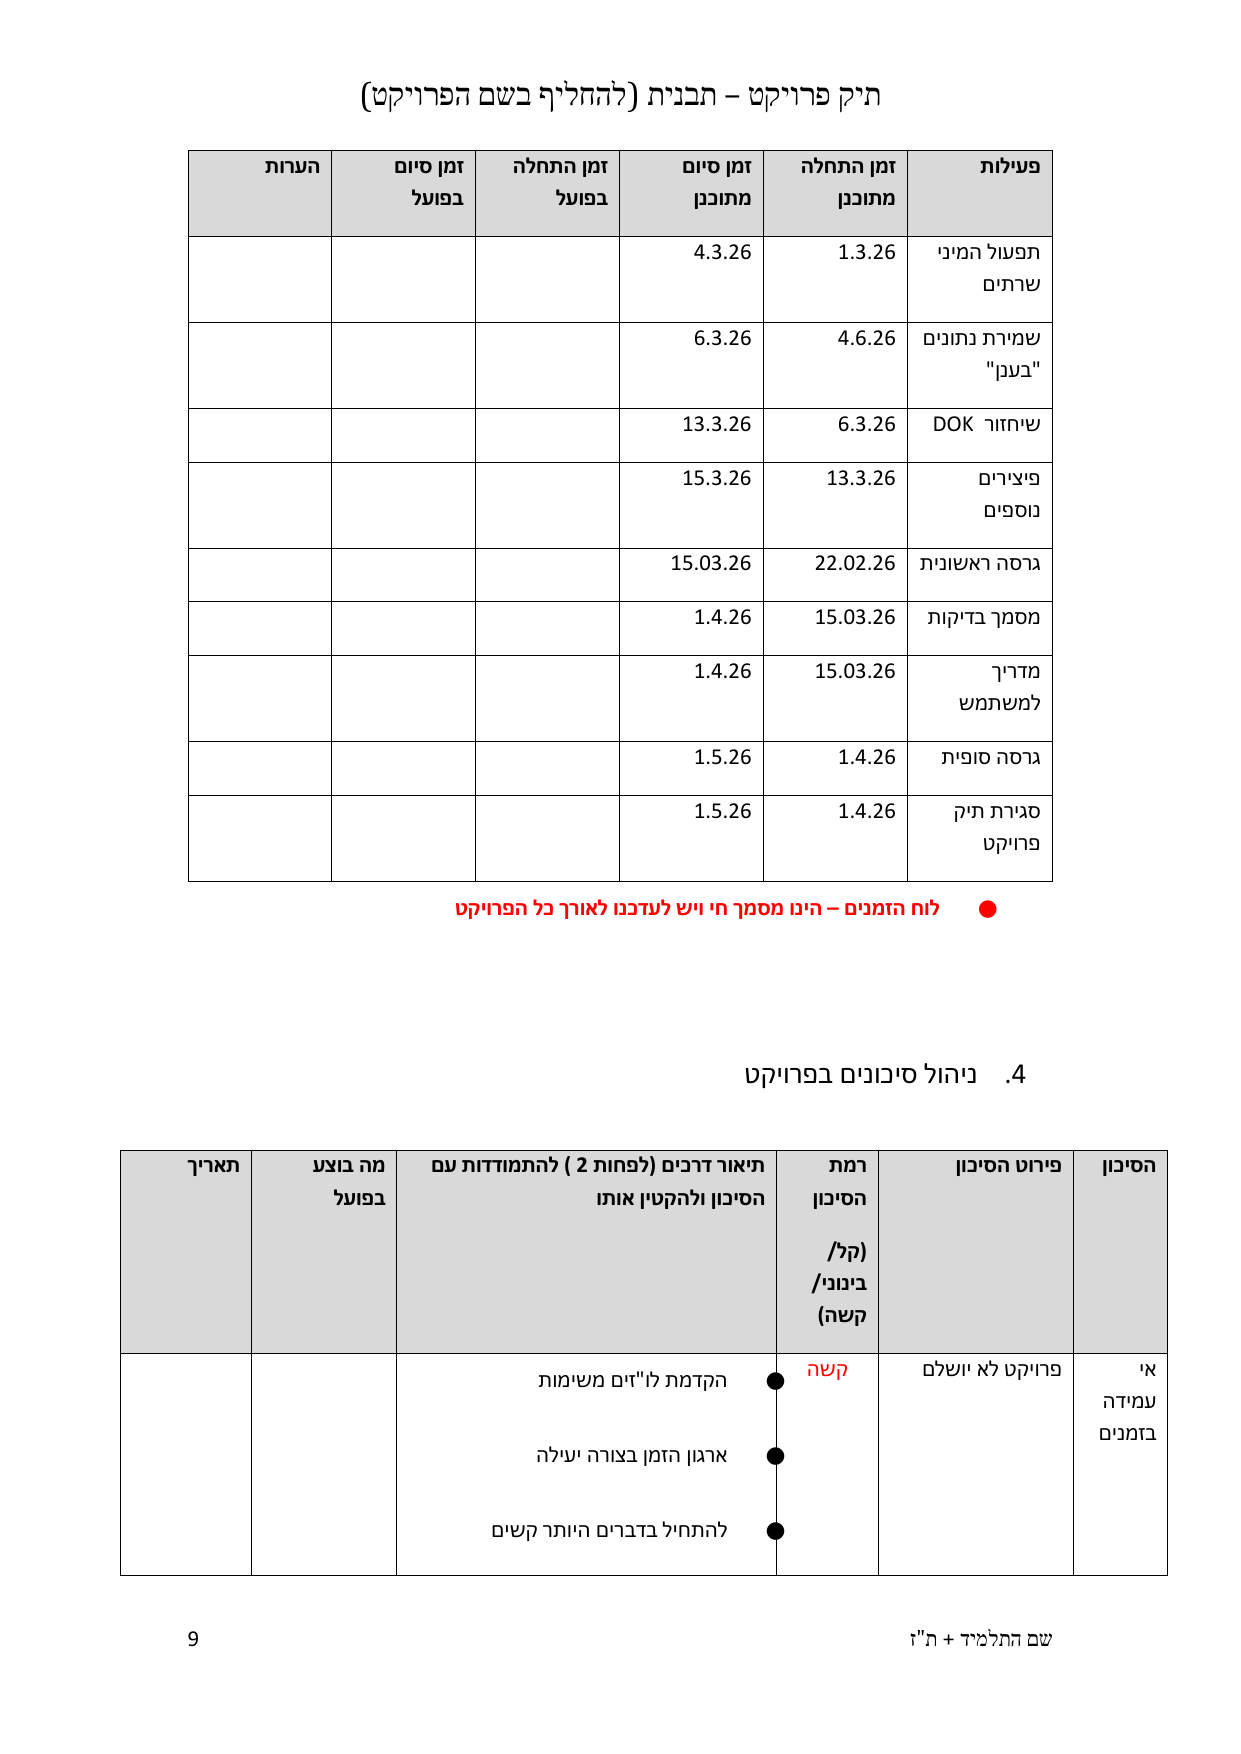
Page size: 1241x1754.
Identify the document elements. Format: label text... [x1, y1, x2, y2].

table_header הסיכון [1074, 1151, 1167, 1353]
table_cell מסמך בדיקות [908, 602, 1052, 655]
table_cell [189, 237, 331, 322]
list ניהול סיכונים בפרויקט [187, 1056, 1015, 1091]
table_cell [189, 656, 331, 741]
table_cell [332, 237, 475, 322]
table_cell פרויקט לא יושלם [879, 1354, 1073, 1575]
table_cell סגירת תיק פרויקט [908, 796, 1052, 881]
table_header פירוט הסיכון [879, 1151, 1073, 1353]
table_cell 15.3.26 [620, 463, 763, 547]
table_cell 1.5.26 [620, 796, 763, 881]
table_cell אי עמידה בזמנים [1074, 1354, 1167, 1575]
table_cell 15.03.26 [764, 602, 907, 655]
table_cell [332, 742, 475, 795]
table_cell 1.5.26 [620, 742, 763, 795]
table_cell 1.4.26 [620, 656, 763, 741]
table_header זמן התחלה מתוכנן [764, 151, 907, 236]
table_cell [332, 602, 475, 655]
table_header תיאור דרכים (לפחות 2 ) להתמודדות עם הסיכון ולהקטין אותו [397, 1151, 776, 1353]
table_cell [332, 323, 475, 408]
table_cell שמירת נתונים "בענן" [908, 323, 1052, 408]
table_cell [252, 1354, 396, 1575]
table_cell 15.03.26 [764, 656, 907, 741]
table_cell [332, 409, 475, 462]
table_cell 4.3.26 [620, 237, 763, 322]
table_cell קשה [777, 1354, 878, 1575]
table_cell [476, 796, 619, 881]
table_cell תפעול המיני שרתים [908, 237, 1052, 322]
table_header זמן התחלה בפועל [476, 151, 619, 236]
table_header הערות [189, 151, 331, 236]
table_cell גרסה סופית [908, 742, 1052, 795]
table_cell מדריך למשתמש [908, 656, 1052, 741]
table_header תאריך [121, 1151, 251, 1353]
table_cell [189, 463, 331, 547]
table_cell [332, 549, 475, 601]
table_header רמת הסיכון (קל/בינוני/קשה) [777, 1151, 878, 1353]
table_cell [476, 323, 619, 408]
table_cell 6.3.26 [620, 323, 763, 408]
table_cell 1.4.26 [764, 742, 907, 795]
table_header מה בוצע בפועל [252, 1151, 396, 1353]
table_cell 1.3.26 [764, 237, 907, 322]
table_cell [476, 463, 619, 547]
table_cell [189, 742, 331, 795]
table_cell שיחזור DOK [908, 409, 1052, 462]
table_cell 6.3.26 [764, 409, 907, 462]
table_cell 22.02.26 [764, 549, 907, 601]
table_cell [189, 602, 331, 655]
table_header זמן סיום מתוכנן [620, 151, 763, 236]
table_cell הקדמת לו"זים משימות ארגון הזמן בצורה יעילה להתחיל בדברים היותר קשים [397, 1354, 776, 1575]
table_cell פיצירים נוספים [908, 463, 1052, 547]
table_header פעילות [908, 151, 1052, 236]
list לוח הזמנים – הינו מסמך חי ויש לעדכנו לאורך כל הפרויקט [187, 882, 978, 929]
table_cell 13.3.26 [764, 463, 907, 547]
table_cell [121, 1354, 251, 1575]
table_cell [476, 656, 619, 741]
table_cell [476, 549, 619, 601]
table_cell [189, 323, 331, 408]
table_cell [476, 742, 619, 795]
table_cell [332, 463, 475, 547]
table_cell [476, 237, 619, 322]
table_cell [332, 656, 475, 741]
table_cell [189, 409, 331, 462]
table_header זמן סיום בפועל [332, 151, 475, 236]
table_cell 13.3.26 [620, 409, 763, 462]
table_cell גרסה ראשונית [908, 549, 1052, 601]
table_cell 4.6.26 [764, 323, 907, 408]
table_cell [476, 409, 619, 462]
table_cell [332, 796, 475, 881]
table_cell [189, 796, 331, 881]
table_cell [189, 549, 331, 601]
table_cell 1.4.26 [620, 602, 763, 655]
table_cell 1.4.26 [764, 796, 907, 881]
table_cell [476, 602, 619, 655]
table_cell 15.03.26 [620, 549, 763, 601]
